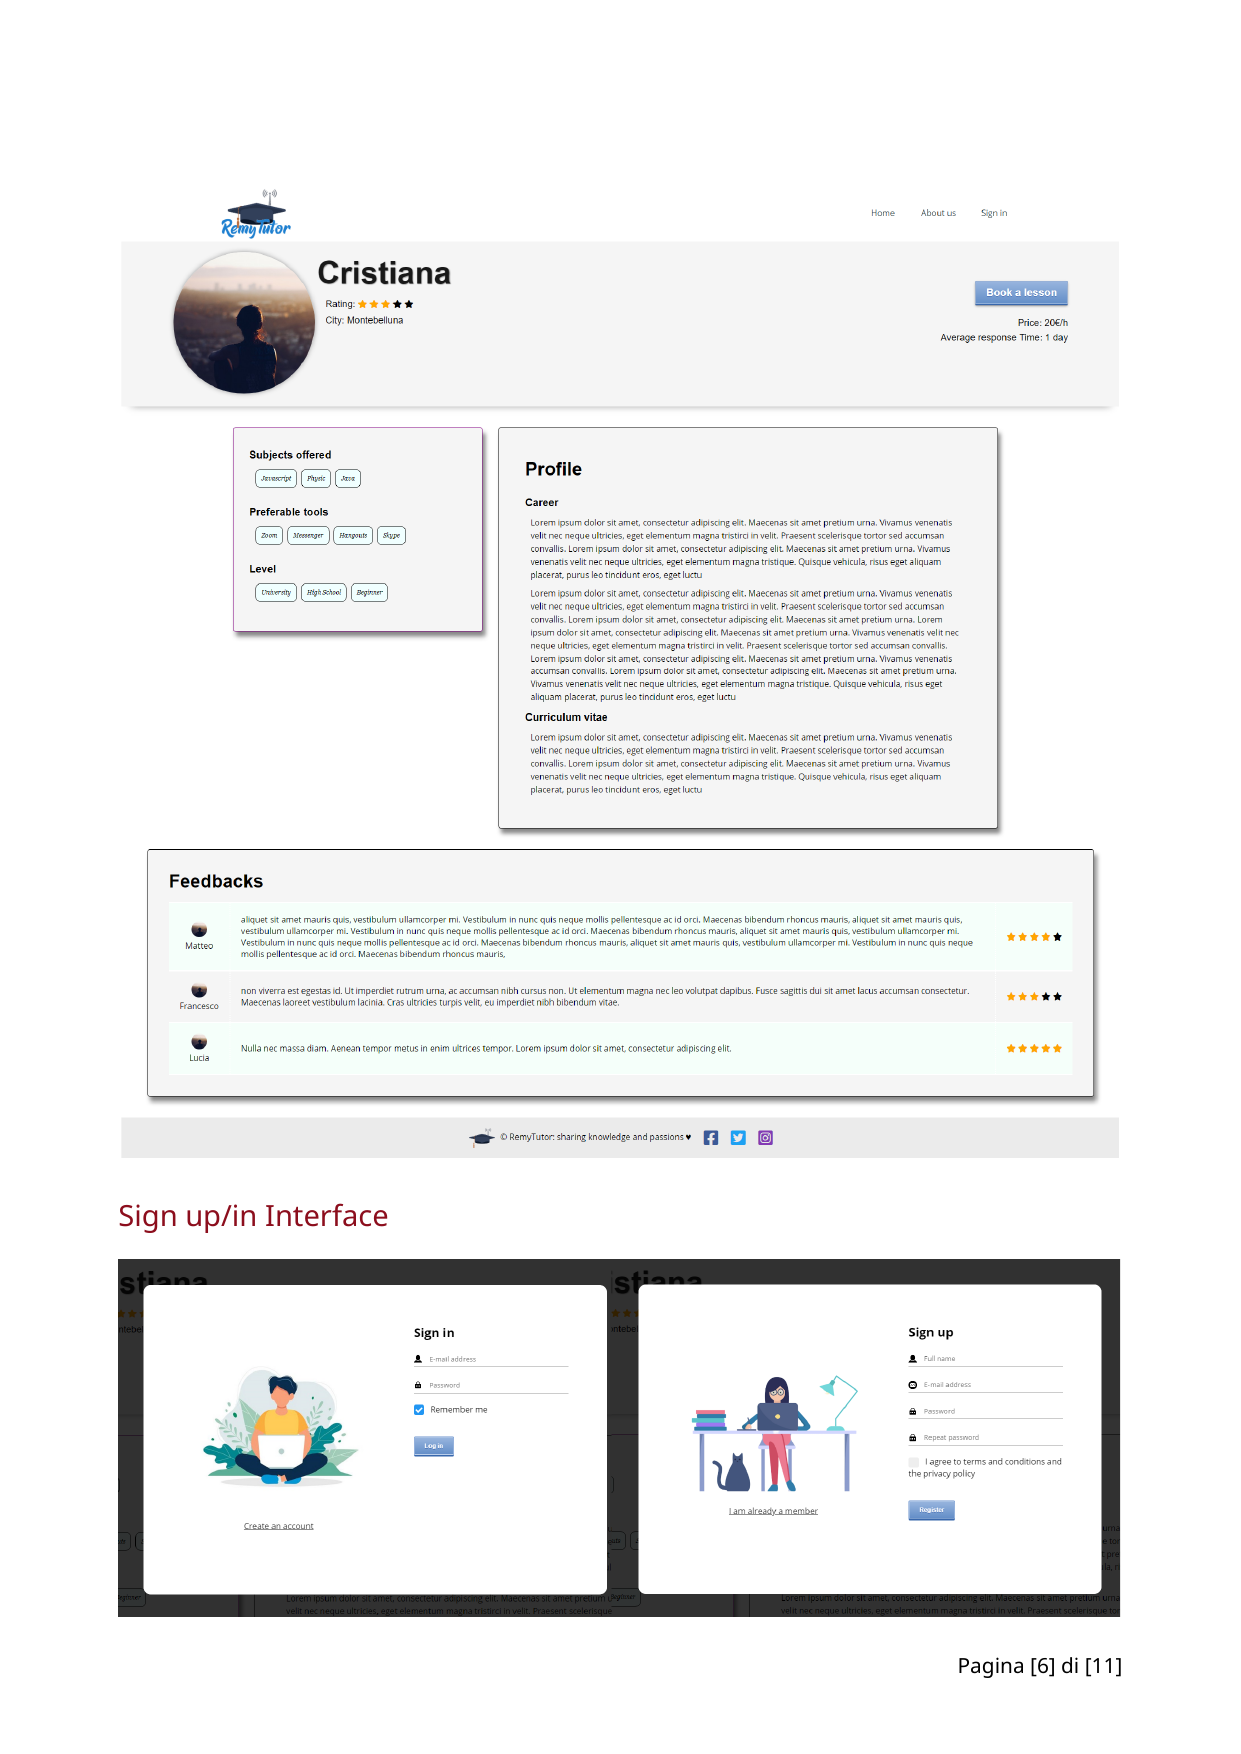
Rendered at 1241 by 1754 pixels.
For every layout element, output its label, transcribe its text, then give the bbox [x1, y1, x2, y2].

picture [118, 1259, 1121, 1617]
picture [121, 188, 1119, 1158]
text Sign up/in Interface [118, 1195, 1122, 1234]
